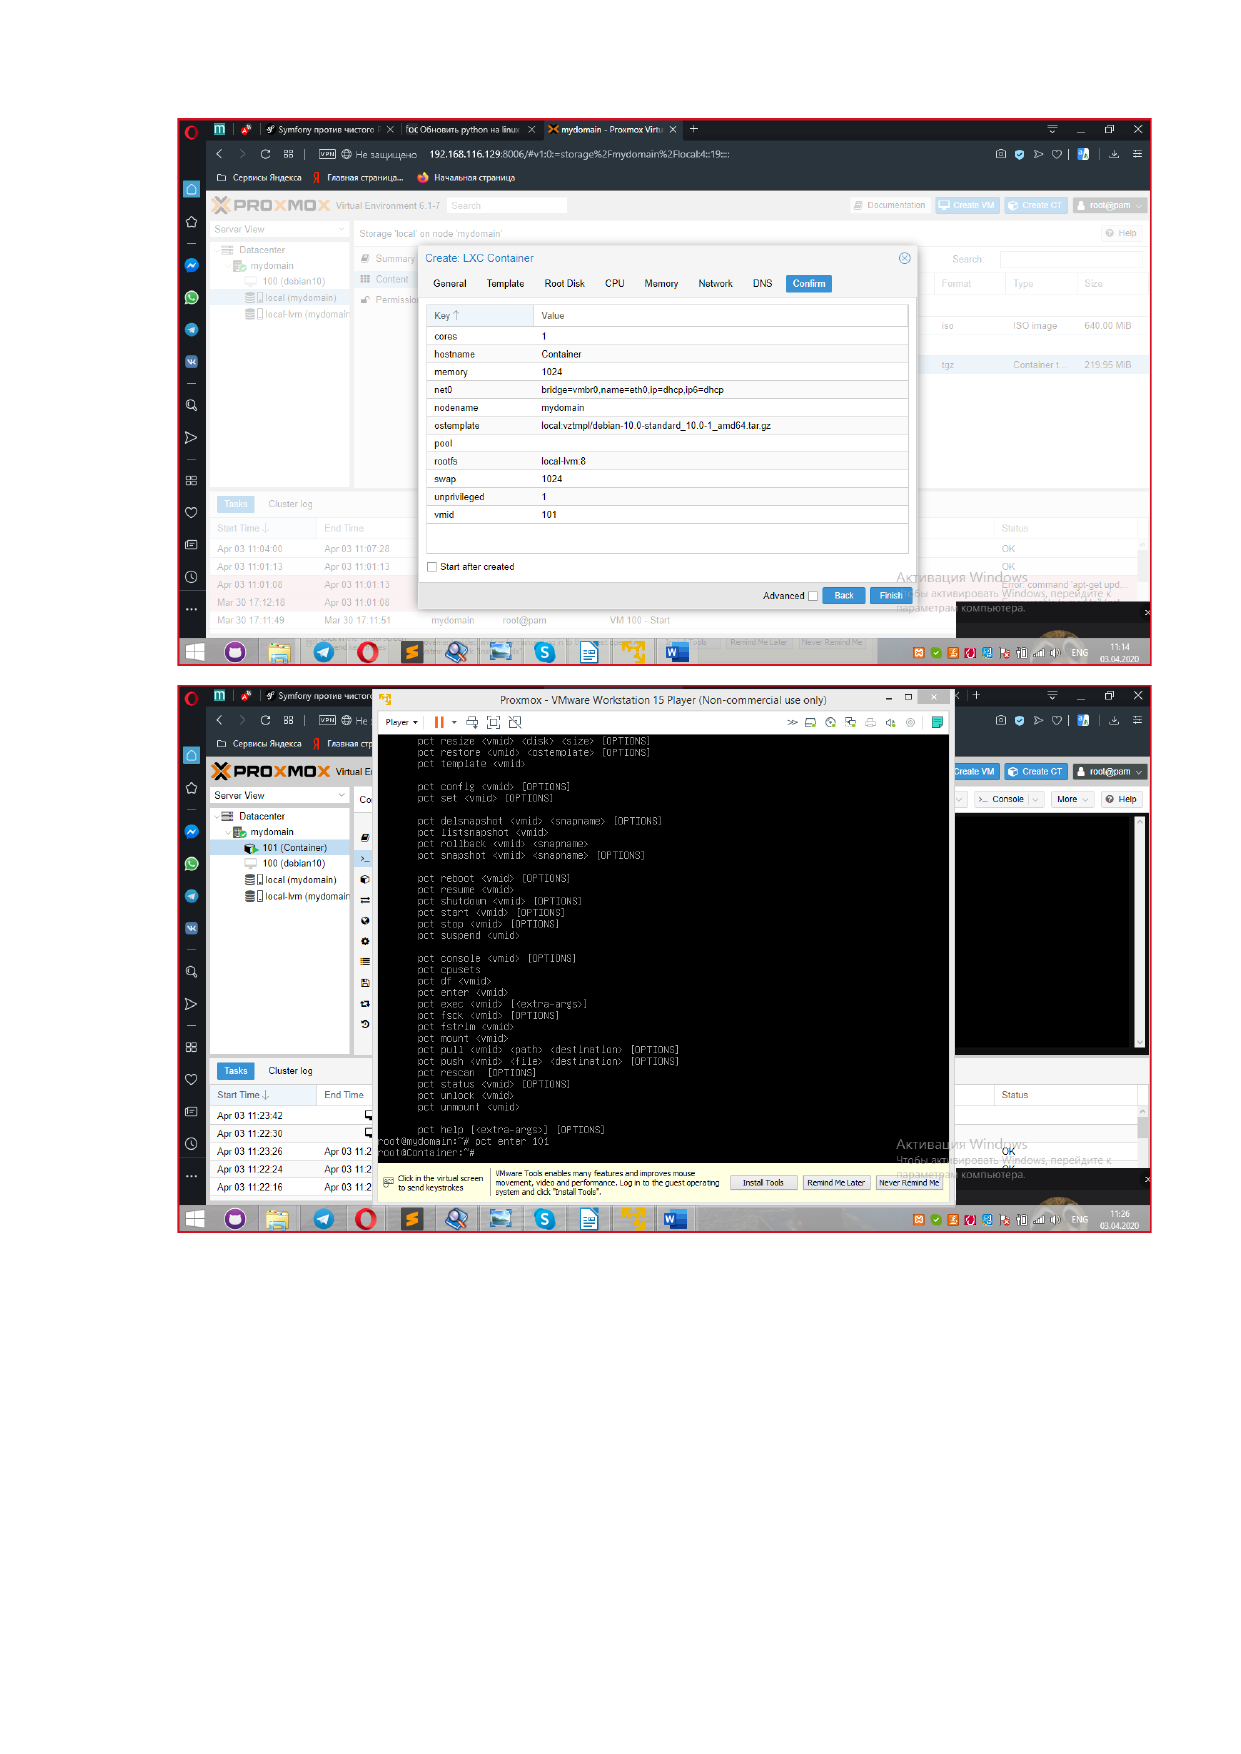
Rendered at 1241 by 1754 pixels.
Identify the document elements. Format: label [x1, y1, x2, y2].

picture [177, 685, 1152, 1233]
picture [177, 118, 1152, 666]
